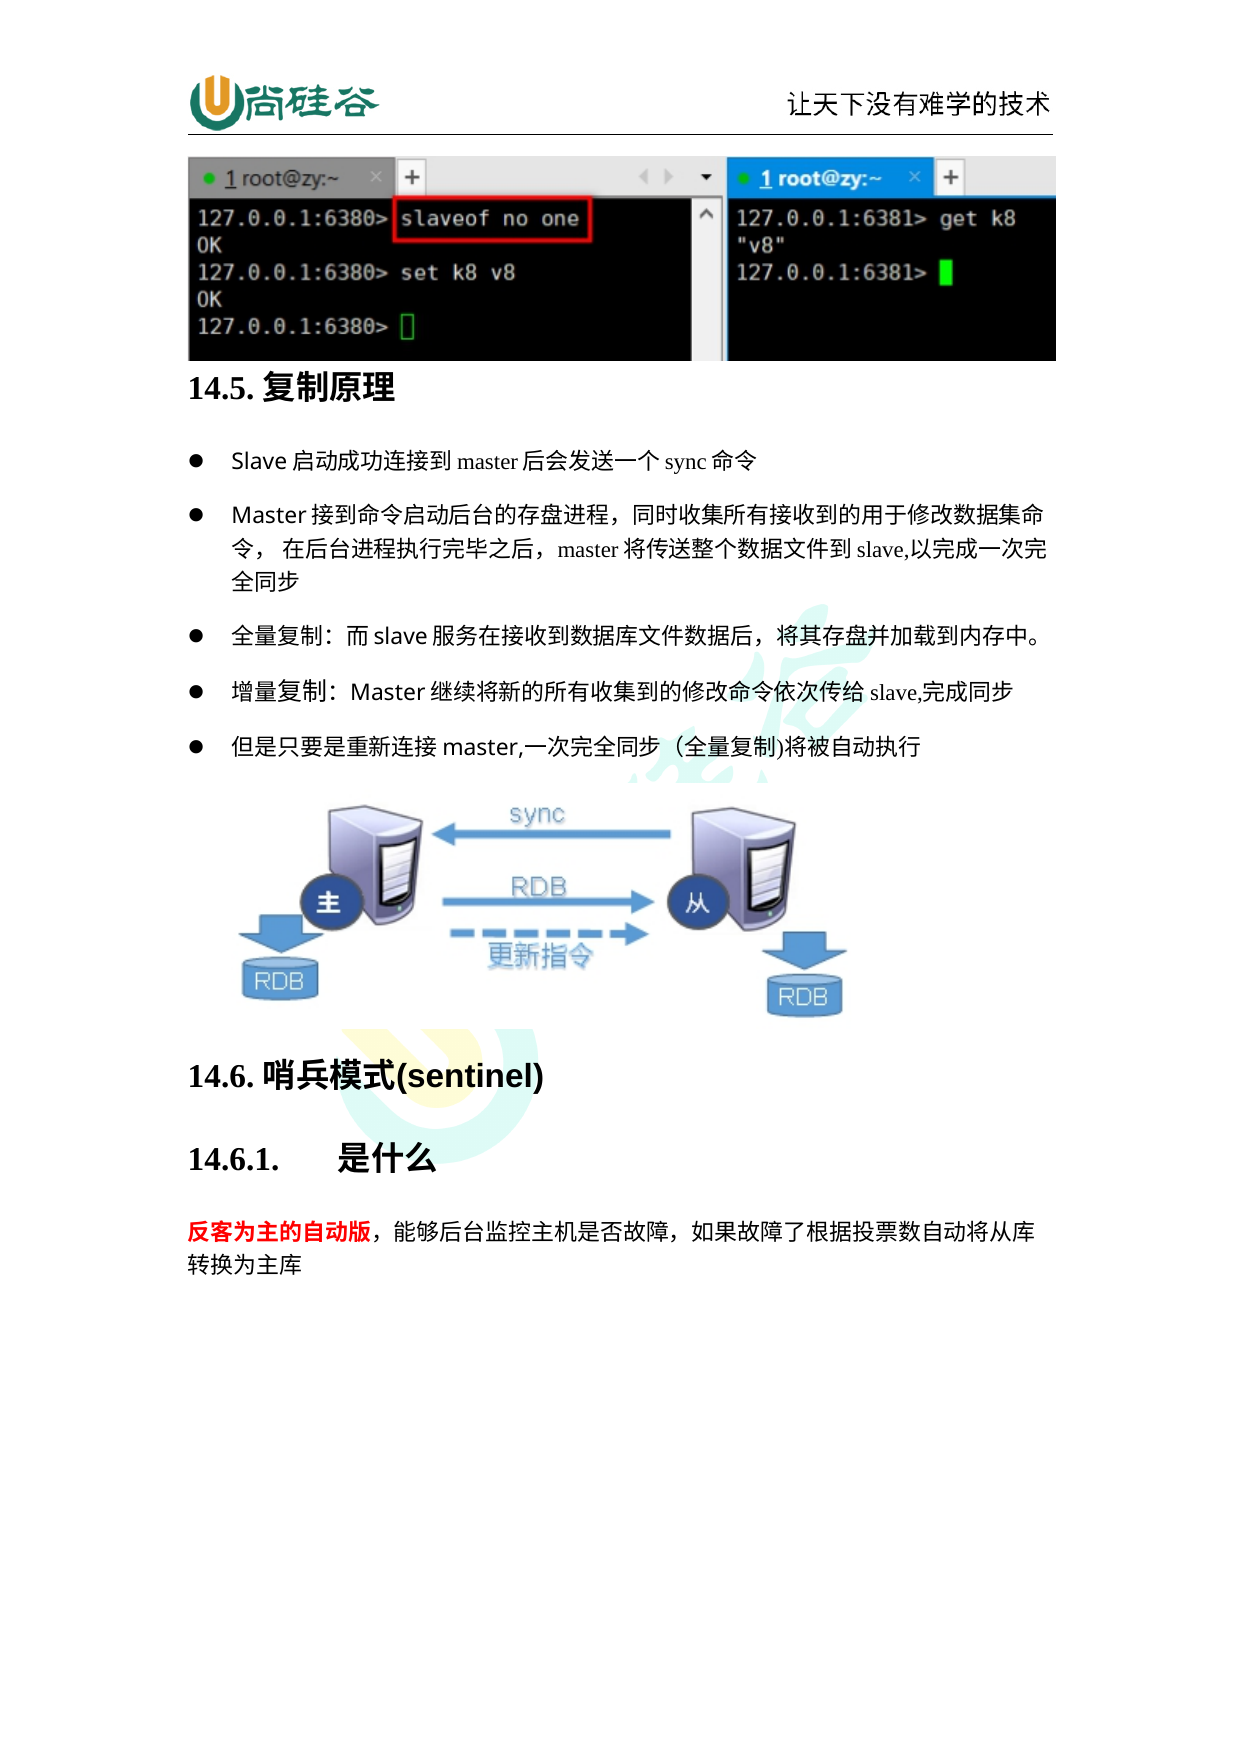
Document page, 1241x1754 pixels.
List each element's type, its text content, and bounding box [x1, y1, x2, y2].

picture [187, 73, 1053, 132]
list Master接到命令启动后台的存盘进程，同时收集所有接收到的用于修改数据集命令， 在后台进程执行完毕之后，master将传送整个数据文件到slave,以完成一次完全同步 [187, 497, 1053, 597]
picture [187, 156, 1056, 361]
list 增量复制：Master继续将新的所有收集到的修改命令依次传给slave,完成同步 [187, 672, 1053, 708]
list 哨兵模式(sentinel) [187, 1049, 1053, 1097]
text 反客为主的自动版，能够后台监控主机是否故障，如果故障了根据投票数自动将从库转换为主库 [187, 1214, 1053, 1281]
list 全量复制：而slave服务在接收到数据库文件数据后，将其存盘并加载到内存中。 [187, 618, 1053, 651]
list 是什么 [187, 1132, 1053, 1180]
picture [231, 783, 852, 1029]
list 但是只要是重新连接master,一次完全同步（全量复制)将被自动执行 [187, 729, 1053, 762]
list 复制原理 [187, 361, 1053, 409]
list Slave启动成功连接到master后会发送一个sync命令 [187, 443, 1053, 476]
